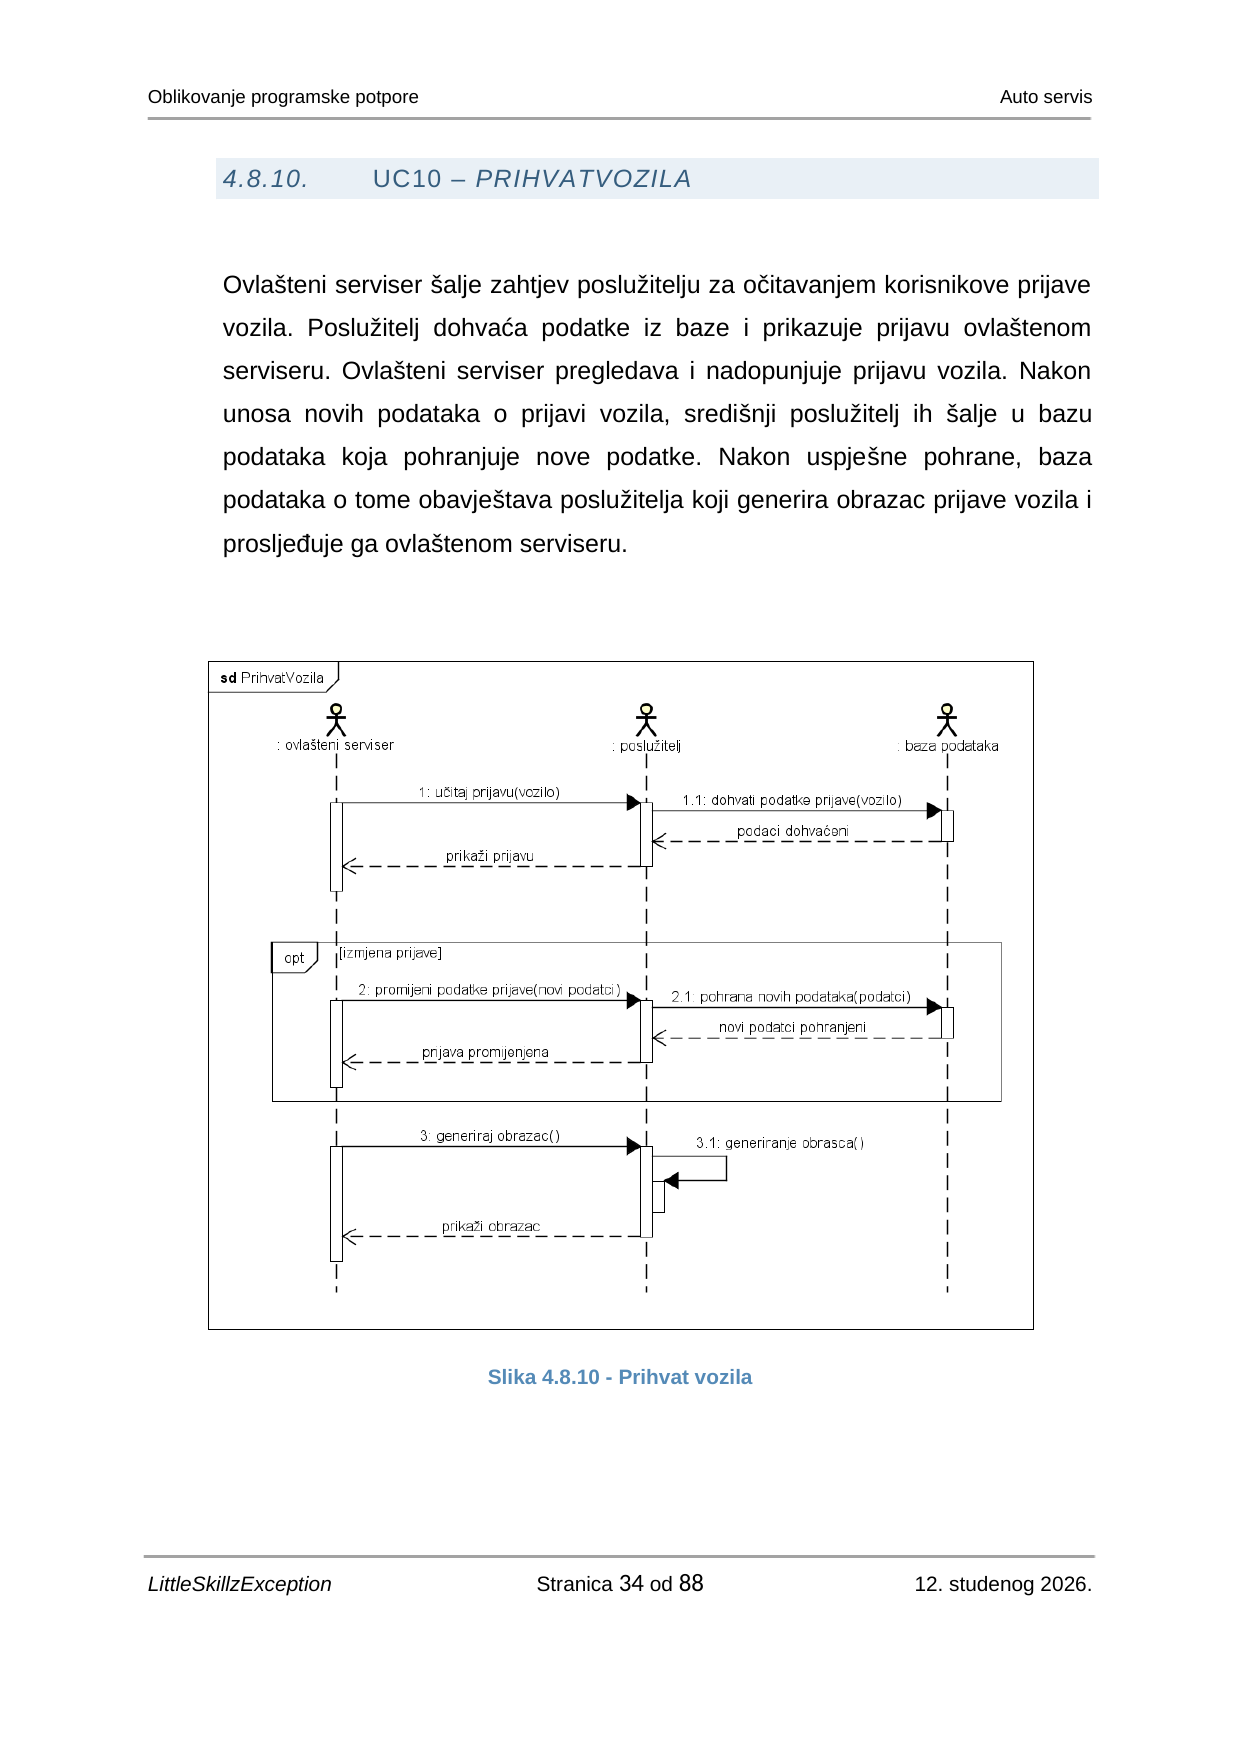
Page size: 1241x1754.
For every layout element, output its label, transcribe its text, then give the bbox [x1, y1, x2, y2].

text Slika 4.8.10 - Prihvat vozila [148, 1365, 1093, 1389]
text Ovlašteni serviser šalje zahtjev poslužitelju za očitavanjem korisnikove prijave vozila. Poslužitelj dohvaća podatke iz baze i prikazuje prijavu ovlaštenom serviseru. Ovlašteni serviser pregledava i nadopunjuje prijavu vozila. Nakon unosa novih podataka o prijavi vozila, središnji poslužitelj ih šalje u bazu podataka koja pohranjuje nove podatke. Nakon uspješne pohrane, baza podataka o tome obavještava poslužitelja koji generira obrazac prijave vozila i prosljeđuje ga ovlaštenom serviseru. [223, 270, 1093, 557]
subtitle UC10 – PrihvatVozila [223, 164, 1093, 193]
picture [195, 648, 1045, 1341]
